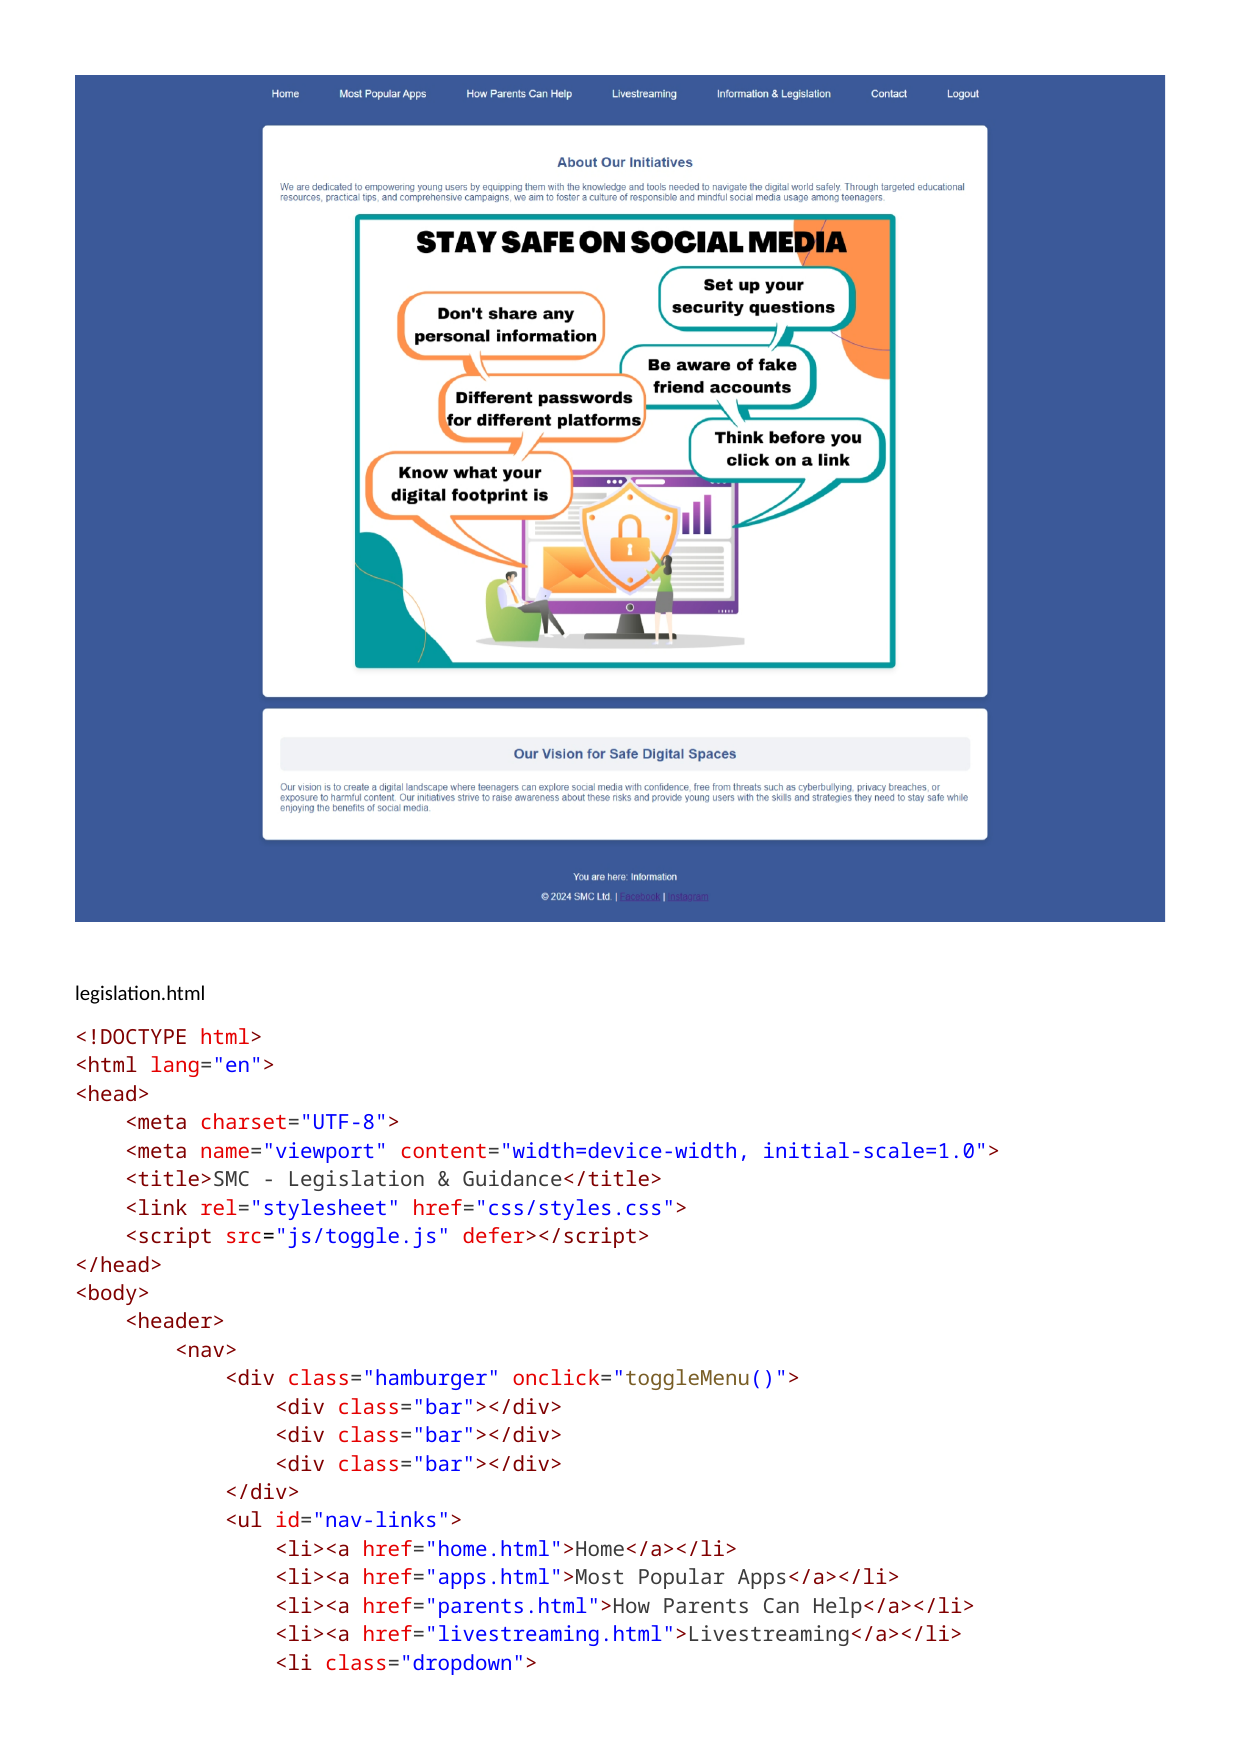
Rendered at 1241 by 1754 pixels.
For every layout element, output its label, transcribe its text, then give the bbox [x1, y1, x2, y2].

text <ul id="nav-links"> [75, 1506, 1165, 1534]
picture [75, 75, 1166, 922]
text <body> [75, 1278, 1165, 1307]
text <head> [75, 1079, 1165, 1107]
text <html lang="en"> [75, 1051, 1165, 1079]
text legislation.html [75, 980, 1165, 1006]
text <li><a href="home.html">Home</a></li> [75, 1534, 1165, 1562]
text <!DOCTYPE html> [75, 1022, 1165, 1051]
text <li><a href="livestreaming.html">Livestreaming</a></li> [75, 1619, 1165, 1648]
text <title>SMC - Legislation & Guidance</title> [75, 1164, 1165, 1193]
text <script src="js/toggle.js" defer></script> [75, 1221, 1165, 1250]
text <li><a href="apps.html">Most Popular Apps</a></li> [75, 1562, 1165, 1591]
text <link rel="stylesheet" href="css/styles.css"> [75, 1193, 1165, 1221]
text <div class="bar"></div> [75, 1392, 1165, 1420]
text <li><a href="parents.html">How Parents Can Help</a></li> [75, 1591, 1165, 1619]
text <li class="dropdown"> [75, 1648, 1165, 1676]
text <meta name="viewport" content="width=device-width, initial-scale=1.0"> [75, 1136, 1165, 1164]
text <div class="hamburger" onclick="toggleMenu()"> [75, 1363, 1165, 1392]
text </head> [75, 1250, 1165, 1278]
text <div class="bar"></div> [75, 1420, 1165, 1449]
text <meta charset="UTF-8"> [75, 1107, 1165, 1136]
text </div> [75, 1477, 1165, 1506]
text <div class="bar"></div> [75, 1449, 1165, 1477]
text <nav> [75, 1335, 1165, 1363]
text <header> [75, 1307, 1165, 1335]
